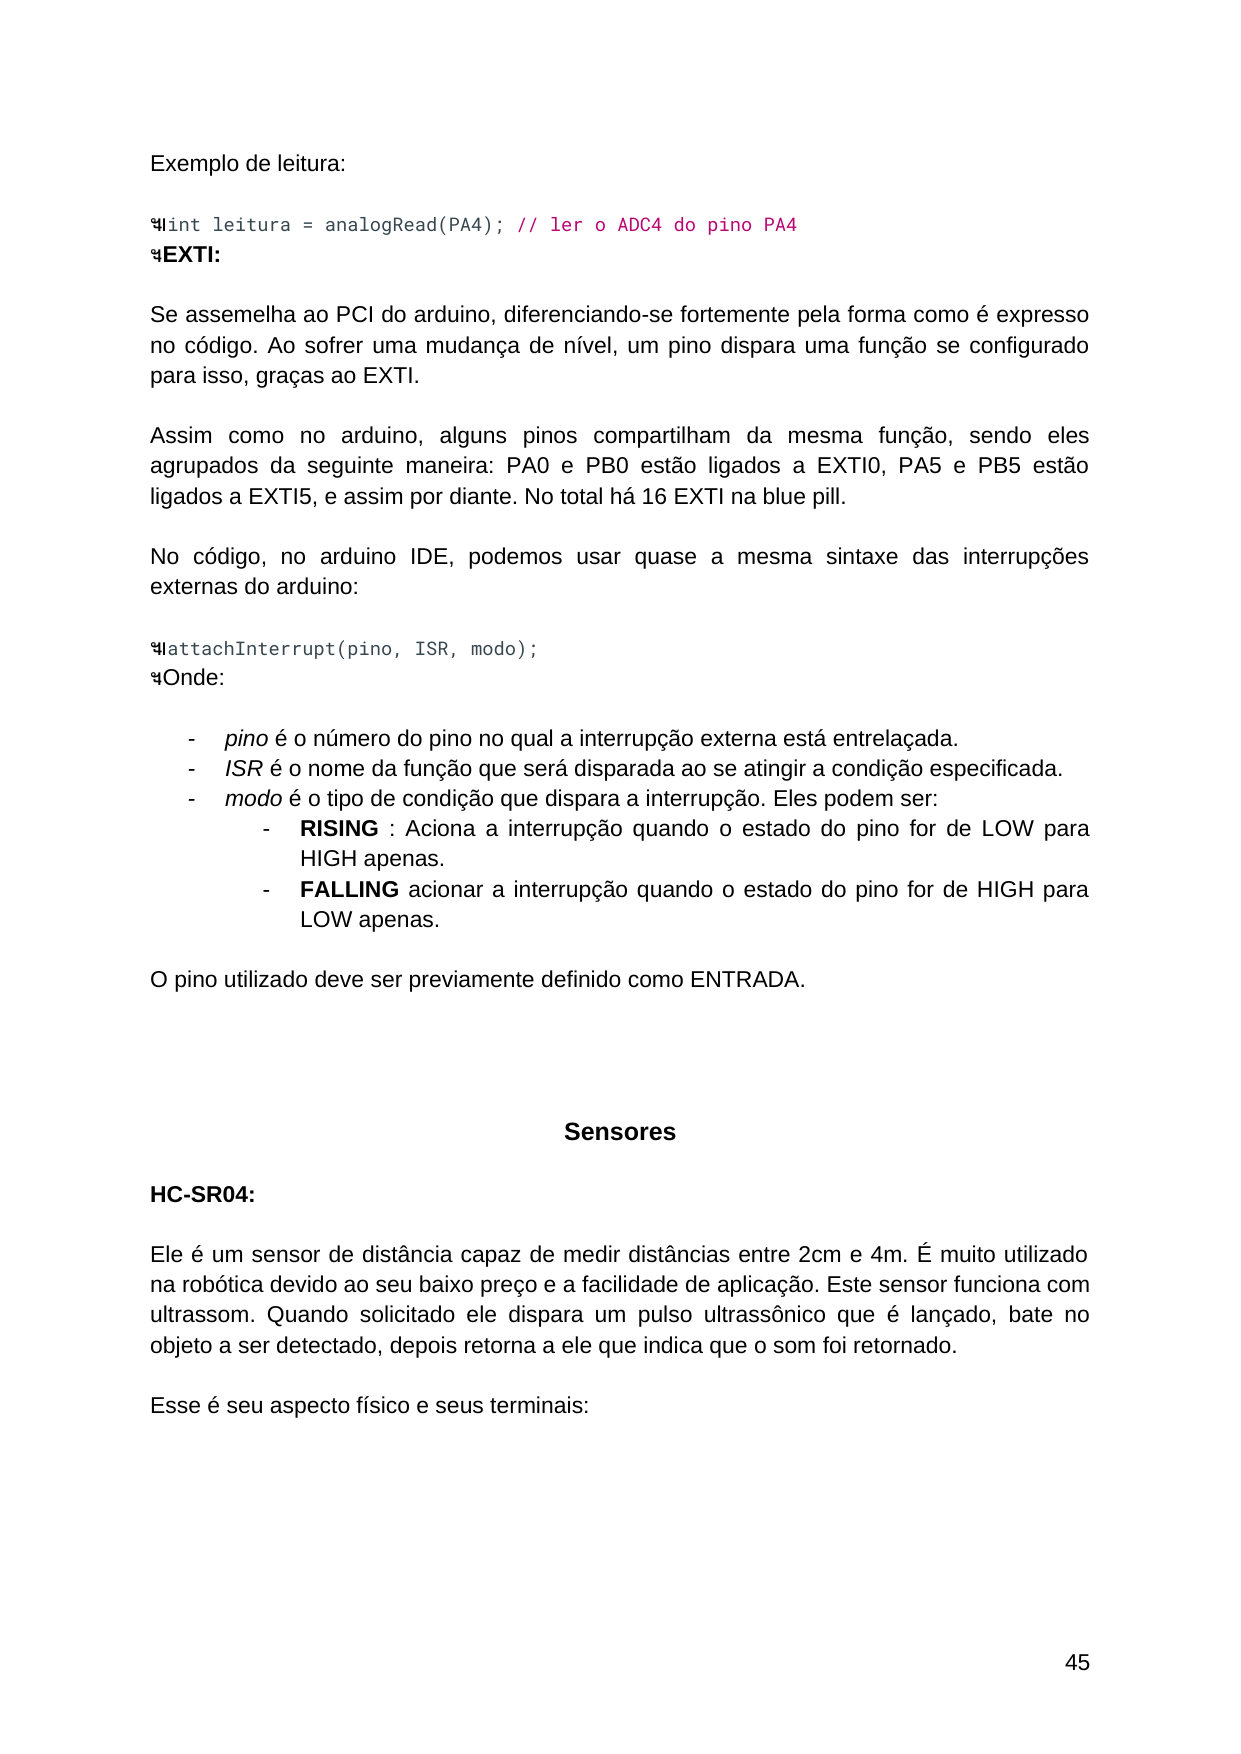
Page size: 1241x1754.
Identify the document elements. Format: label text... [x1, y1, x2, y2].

list pino é o número do pino no qual a interrupção externa está entrelaçada. [187, 724, 1090, 751]
list modo é o tipo de condição que dispara a interrupção. Eles podem ser: [187, 785, 1090, 811]
list RISING : Aciona a interrupção quando o estado do pino for de LOW para HIGH apenas. [262, 815, 1090, 872]
text Esse é seu aspecto físico e seus terminais: [150, 1392, 1090, 1418]
text O pino utilizado deve ser previamente definido como ENTRADA. [150, 966, 1090, 993]
text EXTI: [150, 241, 1090, 267]
text Assim como no arduino, alguns pinos compartilham da mesma função, sendo eles agrupados da seguinte maneira: PA0 e PB0 estão ligados a EXTI0, PA5 e PB5 estão ligados a EXTI5, e assim por diante. No total há 16 EXTI na blue pill. [150, 422, 1090, 509]
list FALLING acionar a interrupção quando o estado do pino for de HIGH para LOW apenas. [262, 876, 1090, 932]
text Onde: [150, 664, 1090, 691]
text No código, no arduino IDE, podemos usar quase a mesma sintaxe das interrupções externas do arduino: [150, 543, 1090, 599]
text attachInterrupt(pino, ISR, modo); [150, 634, 1090, 660]
text Se assemelha ao PCI do arduino, diferenciando-se fortemente pela forma como é expresso no código. Ao sofrer uma mudança de nível, um pino dispara uma função se configurado para isso, graças ao EXTI. [150, 301, 1090, 388]
text Exemplo de leitura: [150, 150, 1090, 176]
text HC-SR04: [150, 1181, 1090, 1207]
list ISR é o nome da função que será disparada ao se atingir a condição especificada. [187, 755, 1090, 781]
text Sensores [150, 1117, 1090, 1146]
text Ele é um sensor de distância capaz de medir distâncias entre 2cm e 4m. É muito utilizado na robótica devido ao seu baixo preço e a facilidade de aplicação. Este sensor funciona com ultrassom. Quando solicitado ele dispara um pulso ultrassônico que é lançado, bate no objeto a ser detectado, depois retorna a ele que indica que o som foi retornado. [150, 1241, 1090, 1358]
text int leitura = analogRead(PA4); // ler o ADC4 do pino PA4 [150, 210, 1090, 237]
